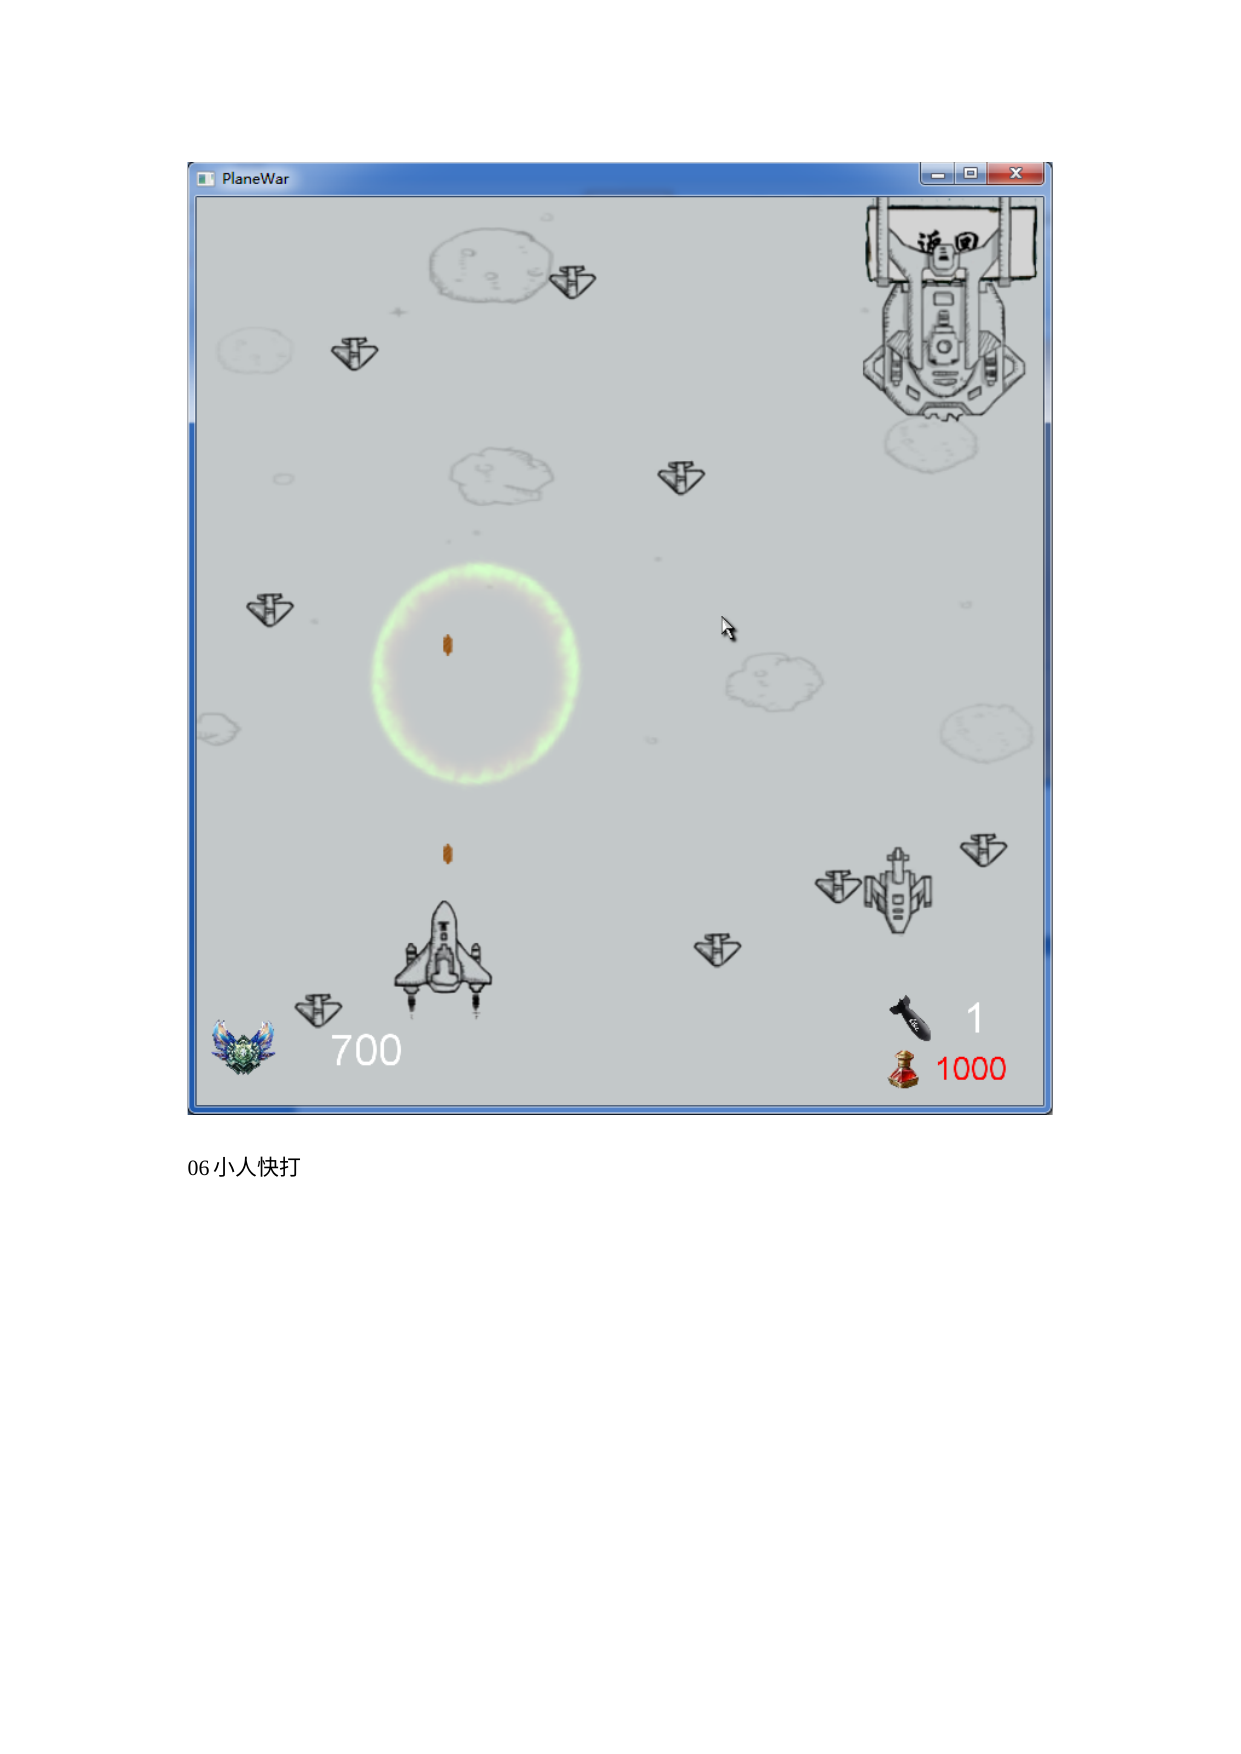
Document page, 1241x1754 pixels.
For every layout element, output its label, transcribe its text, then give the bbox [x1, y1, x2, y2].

picture [187, 162, 1053, 1115]
text 06小人快打 [187, 1149, 1053, 1182]
